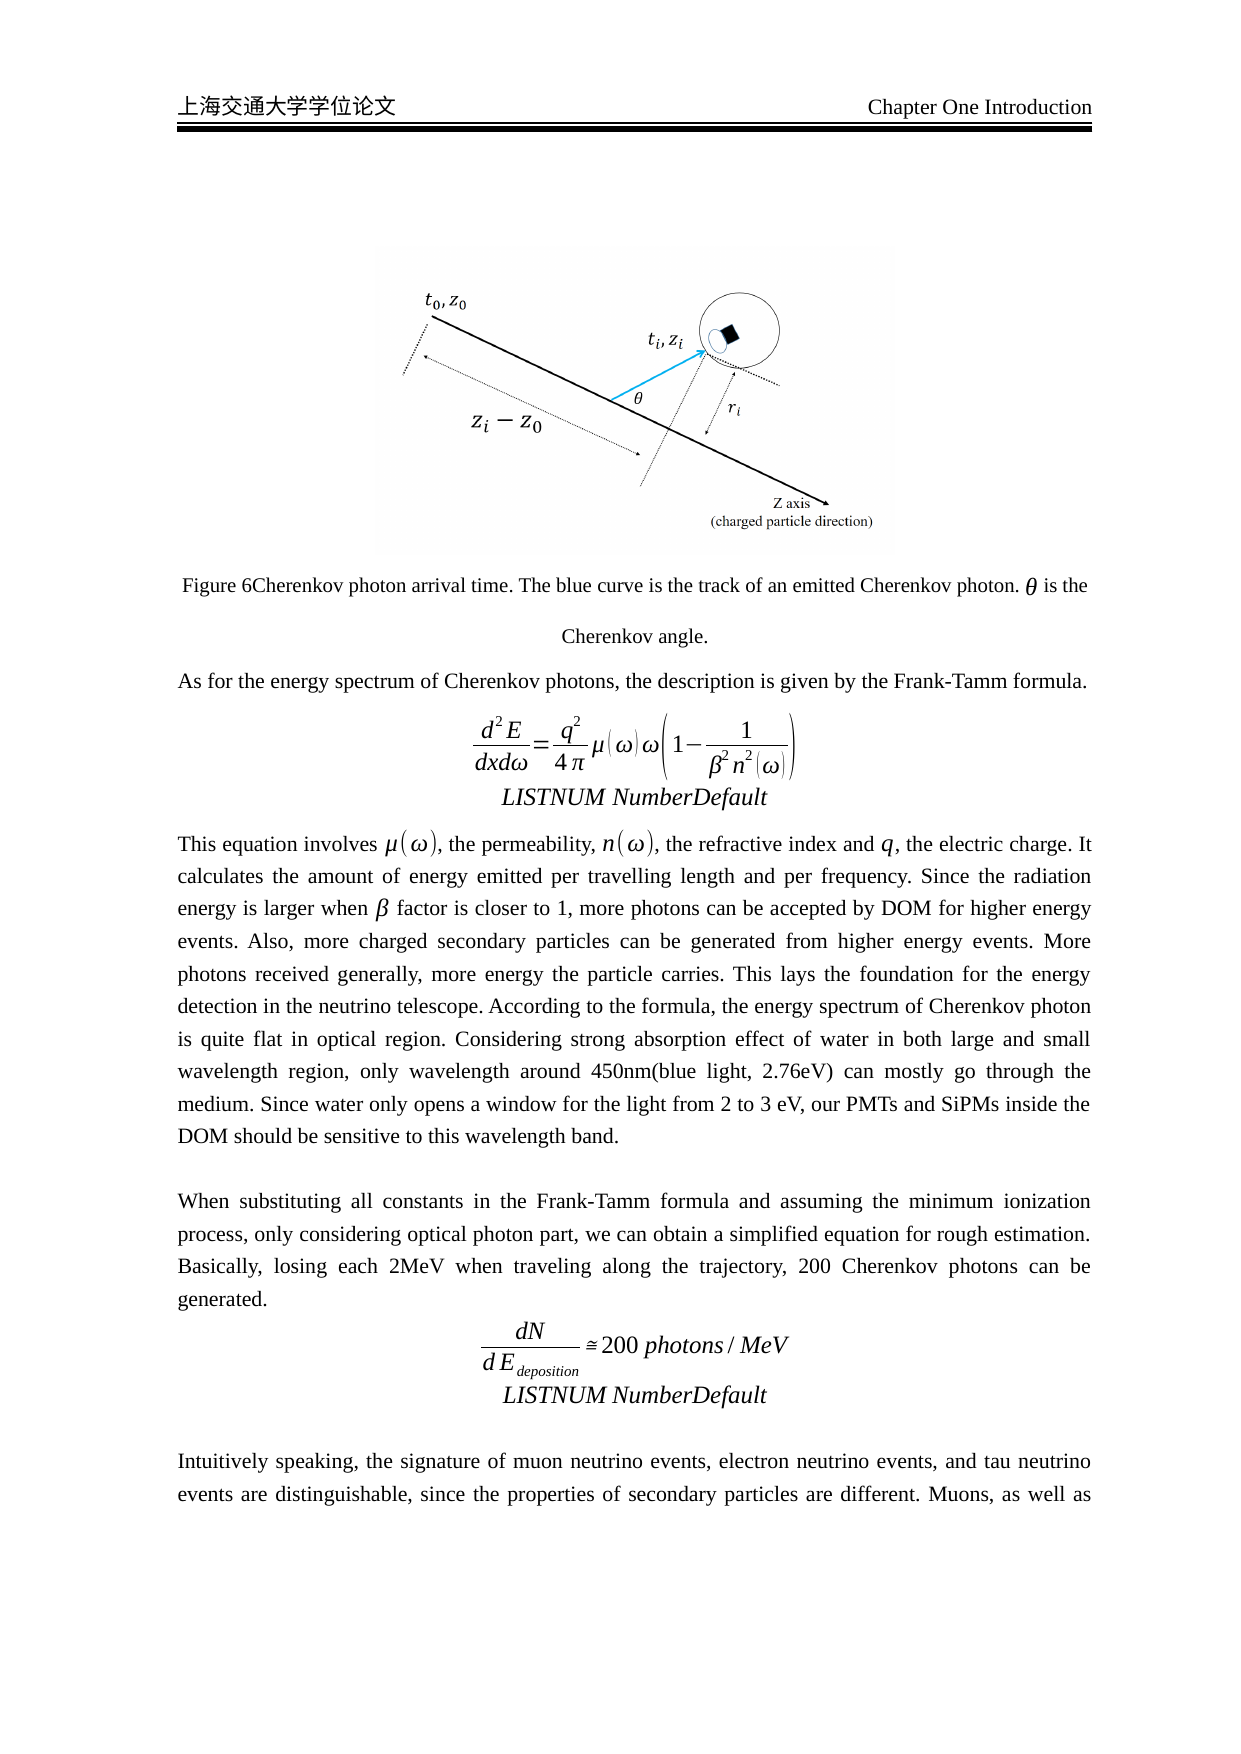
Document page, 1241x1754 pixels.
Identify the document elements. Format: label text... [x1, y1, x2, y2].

text This equation involves , the permeability, , the refractive index and , the electric charge. It calculates the amount of energy emitted per travelling length and per frequency. Since the radiation energy is larger when factor is closer to 1, more photons can be accepted by DOM for higher energy events. Also, more charged secondary particles can be generated from higher energy events. More photons received generally, more energy the particle carries. This lays the foundation for the energy detection in the neutrino telescope. According to the formula, the energy spectrum of Cherenkov photon is quite flat in optical region. Considering strong absorption effect of water in both large and small wavelength region, only wavelength around 450nm(blue light, 2.76eV) can mostly go through the medium. Since water only opens a window for the light from 2 to 3 eV, our PMTs and SiPMs inside the DOM should be sensitive to this wavelength band. [177, 827, 1092, 1152]
text As for the energy spectrum of Cherenkov photons, the description is given by the Frank-Tamm formula. [177, 664, 1092, 697]
text When substituting all constants in the Frank-Tamm formula and assuming the minimum ionization process, only considering optical photon part, we can obtain a simplified equation for rough estimation. Basically, losing each 2MeV when traveling along the trajectory, 200 Cherenkov photons can be generated. [177, 1184, 1092, 1314]
picture [374, 246, 896, 555]
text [177, 1444, 1092, 1509]
